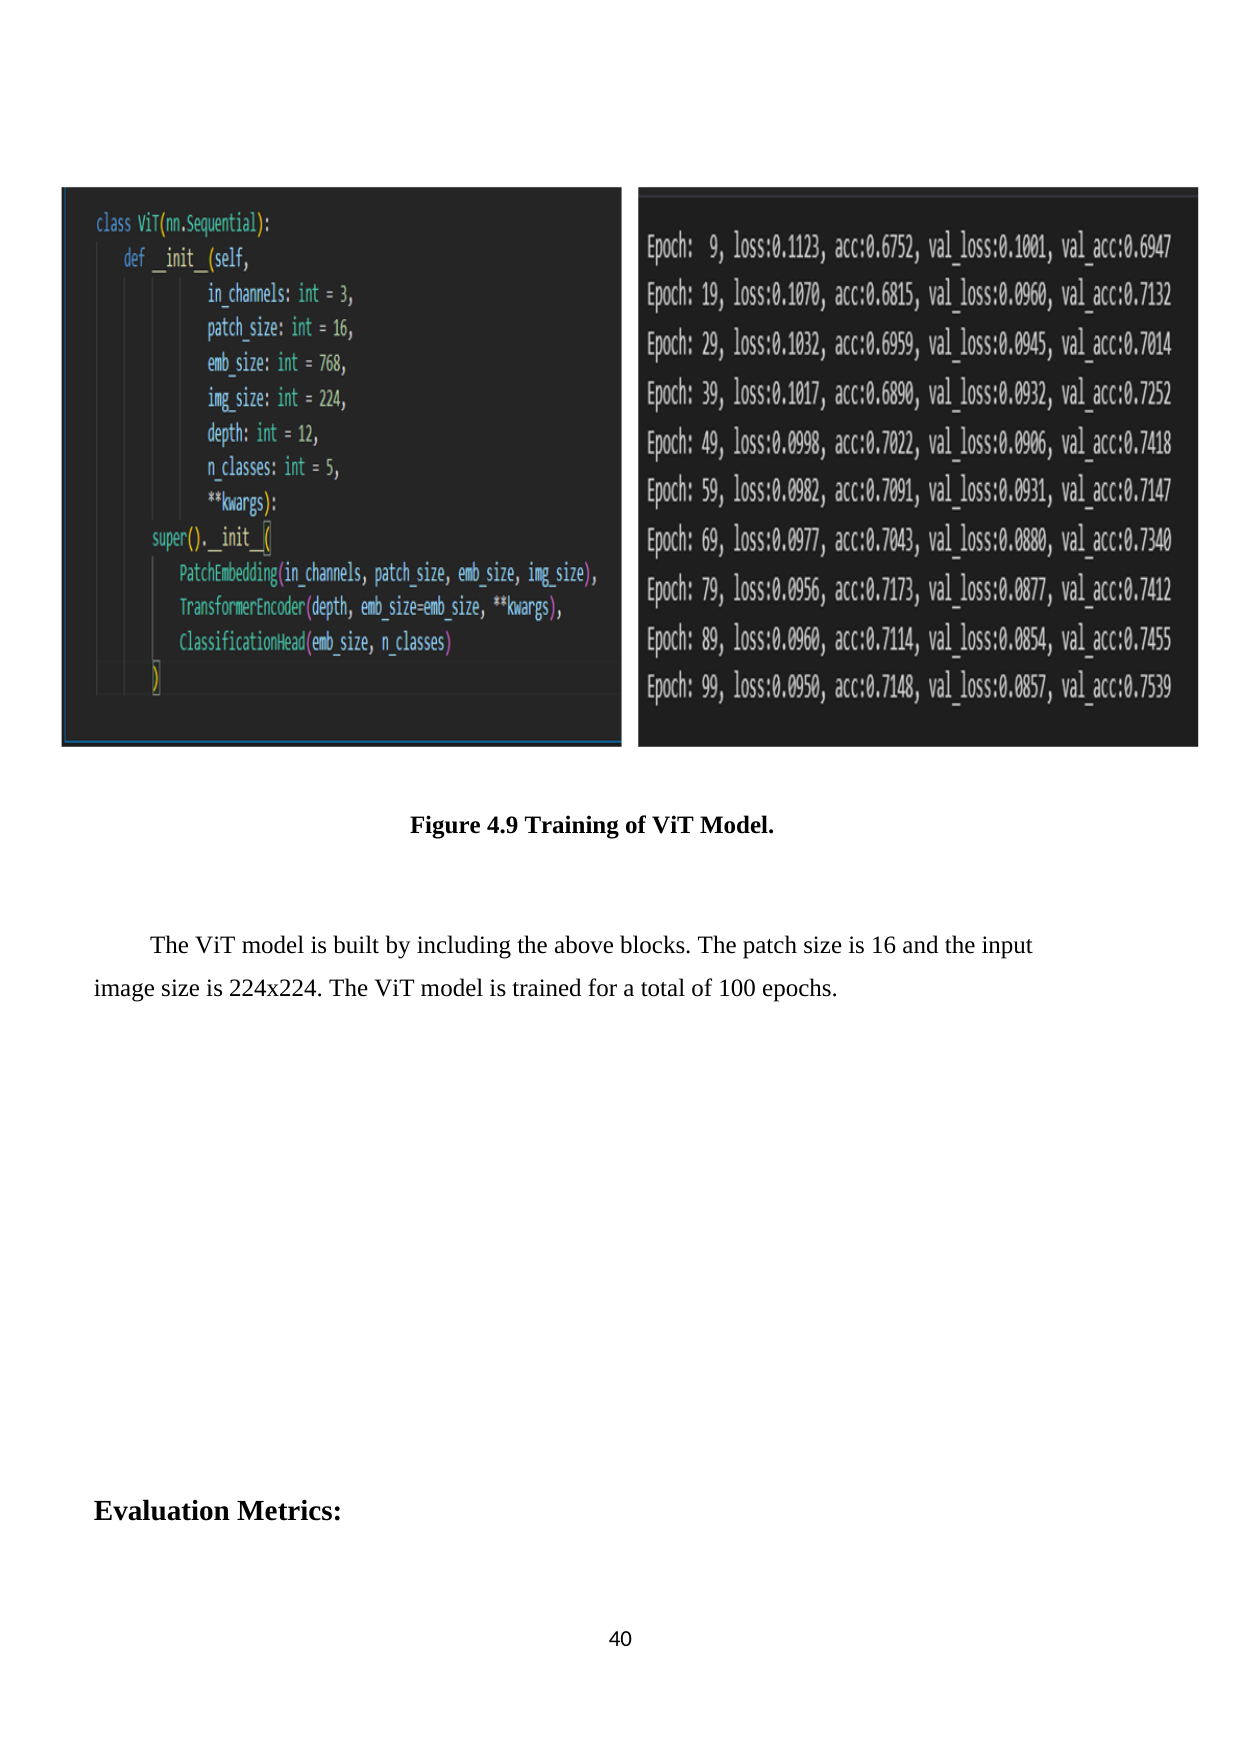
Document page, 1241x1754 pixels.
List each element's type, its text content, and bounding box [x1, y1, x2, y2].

text Evaluation Metrics: [94, 1493, 1090, 1527]
picture [46, 150, 1217, 780]
text The ViT model is built by including the above blocks. The patch size is 16 and the input image size is 224x224. The ViT model is trained for a total of 100 epochs. [94, 930, 1090, 1002]
text Figure 4.9 Training of ViT Model. [94, 810, 1090, 839]
